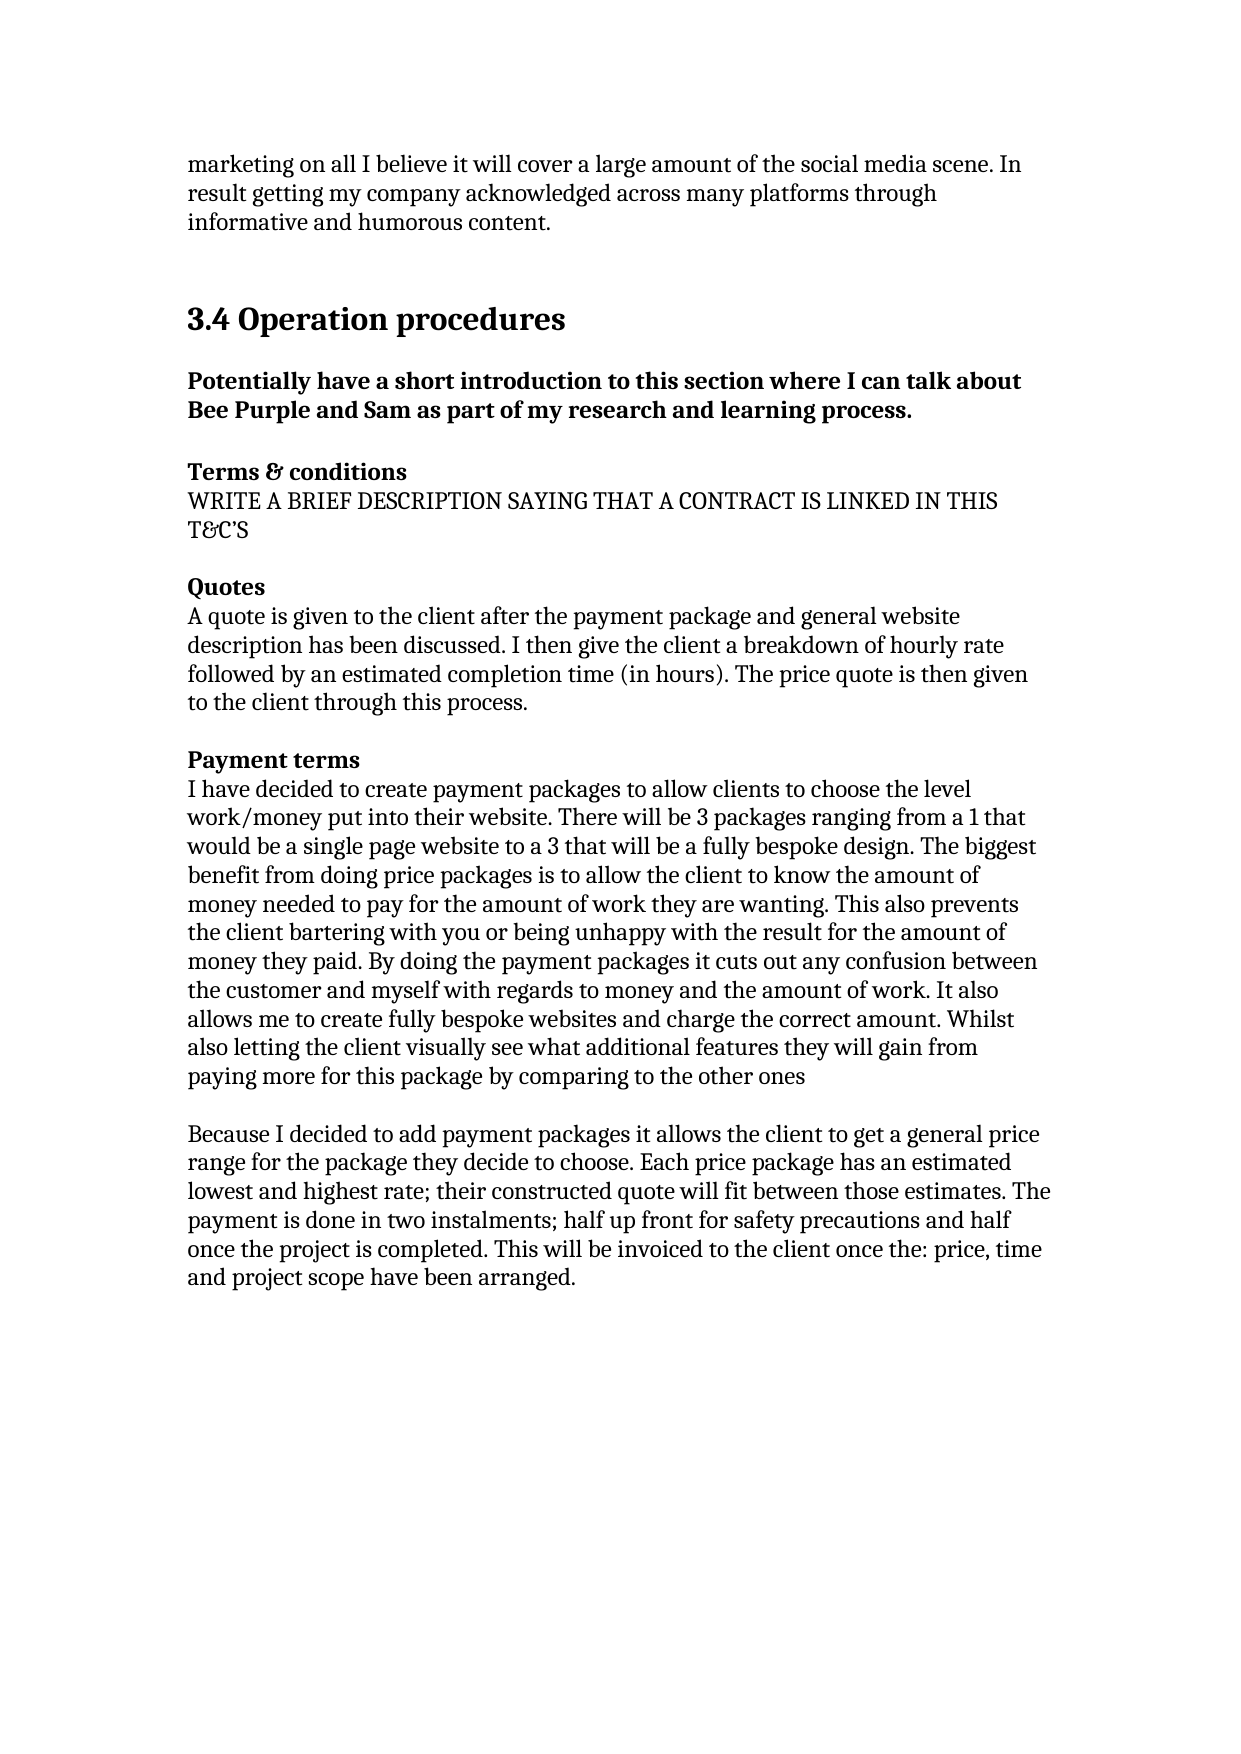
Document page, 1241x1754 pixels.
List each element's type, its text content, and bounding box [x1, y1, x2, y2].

text I have decided to create payment packages to allow clients to choose the level work/money put into their website. There will be 3 packages ranging from a 1 that would be a single page website to a 3 that will be a fully bespoke design. The biggest benefit from doing price packages is to allow the client to know the amount of money needed to pay for the amount of work they are wanting. This also prevents the client bartering with you or being unhappy with the result for the amount of money they paid. By doing the payment packages it cuts out any confusion between the customer and myself with regards to money and the amount of work. It also allows me to create fully bespoke websites and charge the correct amount. Whilst also letting the client visually see what additional features they will gain from paying more for this package by comparing to the other ones [187, 774, 1053, 1091]
text A quote is given to the client after the payment package and general website description has been discussed. I then give the client a breakdown of hourly rate followed by an estimated completion time (in hours). The price quote is then given to the client through this process. [187, 602, 1053, 717]
text Quotes [187, 573, 1053, 602]
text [187, 150, 1053, 236]
text Payment terms [187, 746, 1053, 774]
text WRITE A BRIEF DESCRIPTION SAYING THAT A CONTRACT IS LINKED IN THIS T&C’S [187, 487, 1053, 544]
text Because I decided to add payment packages it allows the client to get a general price range for the package they decide to choose. Each price package has an estimated lowest and highest rate; their constructed quote will fit between those estimates. The payment is done in two instalments; half up front for safety precautions and half once the project is completed. This will be invoiced to the client once the: price, time and project scope have been arranged. [187, 1119, 1053, 1292]
text Terms & conditions [187, 458, 1053, 487]
text Potentially have a short introduction to this section where I can talk about Bee Purple and Sam as part of my research and learning process. [187, 367, 1053, 425]
subtitle 3.4 Operation procedures [187, 300, 1053, 338]
